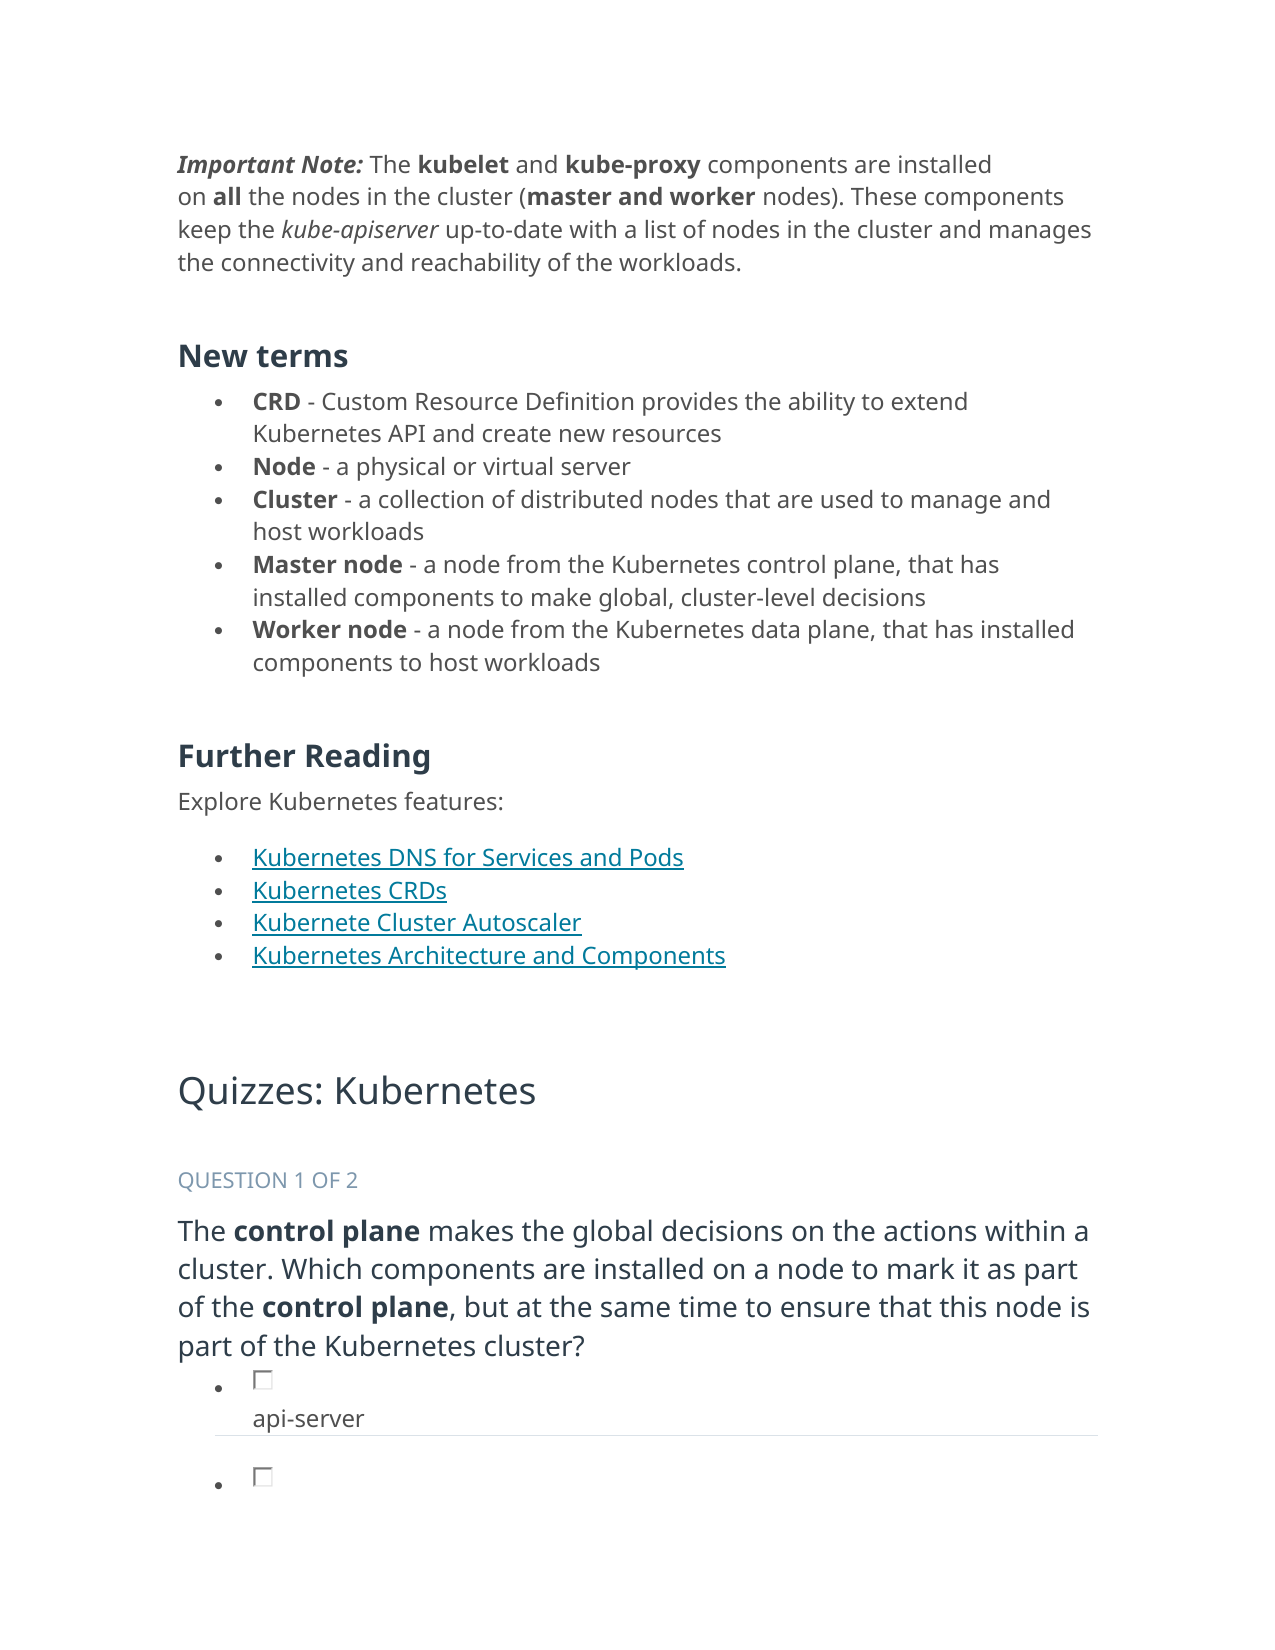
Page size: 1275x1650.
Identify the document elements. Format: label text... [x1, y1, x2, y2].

subtitle Quizzes: Kubernetes [177, 1064, 1098, 1115]
text api-server [252, 1402, 1098, 1435]
subtitle New terms [177, 334, 1098, 377]
list Kubernete Cluster Autoscaler [215, 906, 1098, 939]
text Important Note: The kubelet and kube-proxy components are installed on all the nodes in the cluster (master and worker nodes). These components keep the kube-apiserver up-to-date with a list of nodes in the cluster and manages the connectivity and reachability of the workloads. [177, 148, 1098, 278]
list Worker node - a node from the Kubernetes data plane, that has installed components to host workloads [215, 613, 1098, 678]
subtitle QUESTION 1 OF 2 [177, 1162, 1098, 1195]
list Node - a physical or virtual server [215, 450, 1098, 482]
list Kubernetes DNS for Services and Pods [215, 841, 1098, 873]
list Kubernetes Architecture and Components [215, 939, 1098, 971]
list Cluster - a collection of distributed nodes that are used to manage and host workloads [215, 482, 1098, 548]
text The control plane makes the global decisions on the actions within a cluster. Which components are installed on a node to mark it as part of the control plane, but at the same time to ensure that this node is part of the Kubernetes cluster? [177, 1211, 1098, 1364]
list CRD - Custom Resource Definition provides the ability to extend Kubernetes API and create new resources [215, 385, 1098, 450]
subtitle Further Reading [177, 734, 1098, 777]
text Explore Kubernetes features: [177, 785, 1098, 817]
list Kubernetes CRDs [215, 873, 1098, 906]
list Master node - a node from the Kubernetes control plane, that has installed components to make global, cluster-level decisions [215, 548, 1098, 613]
